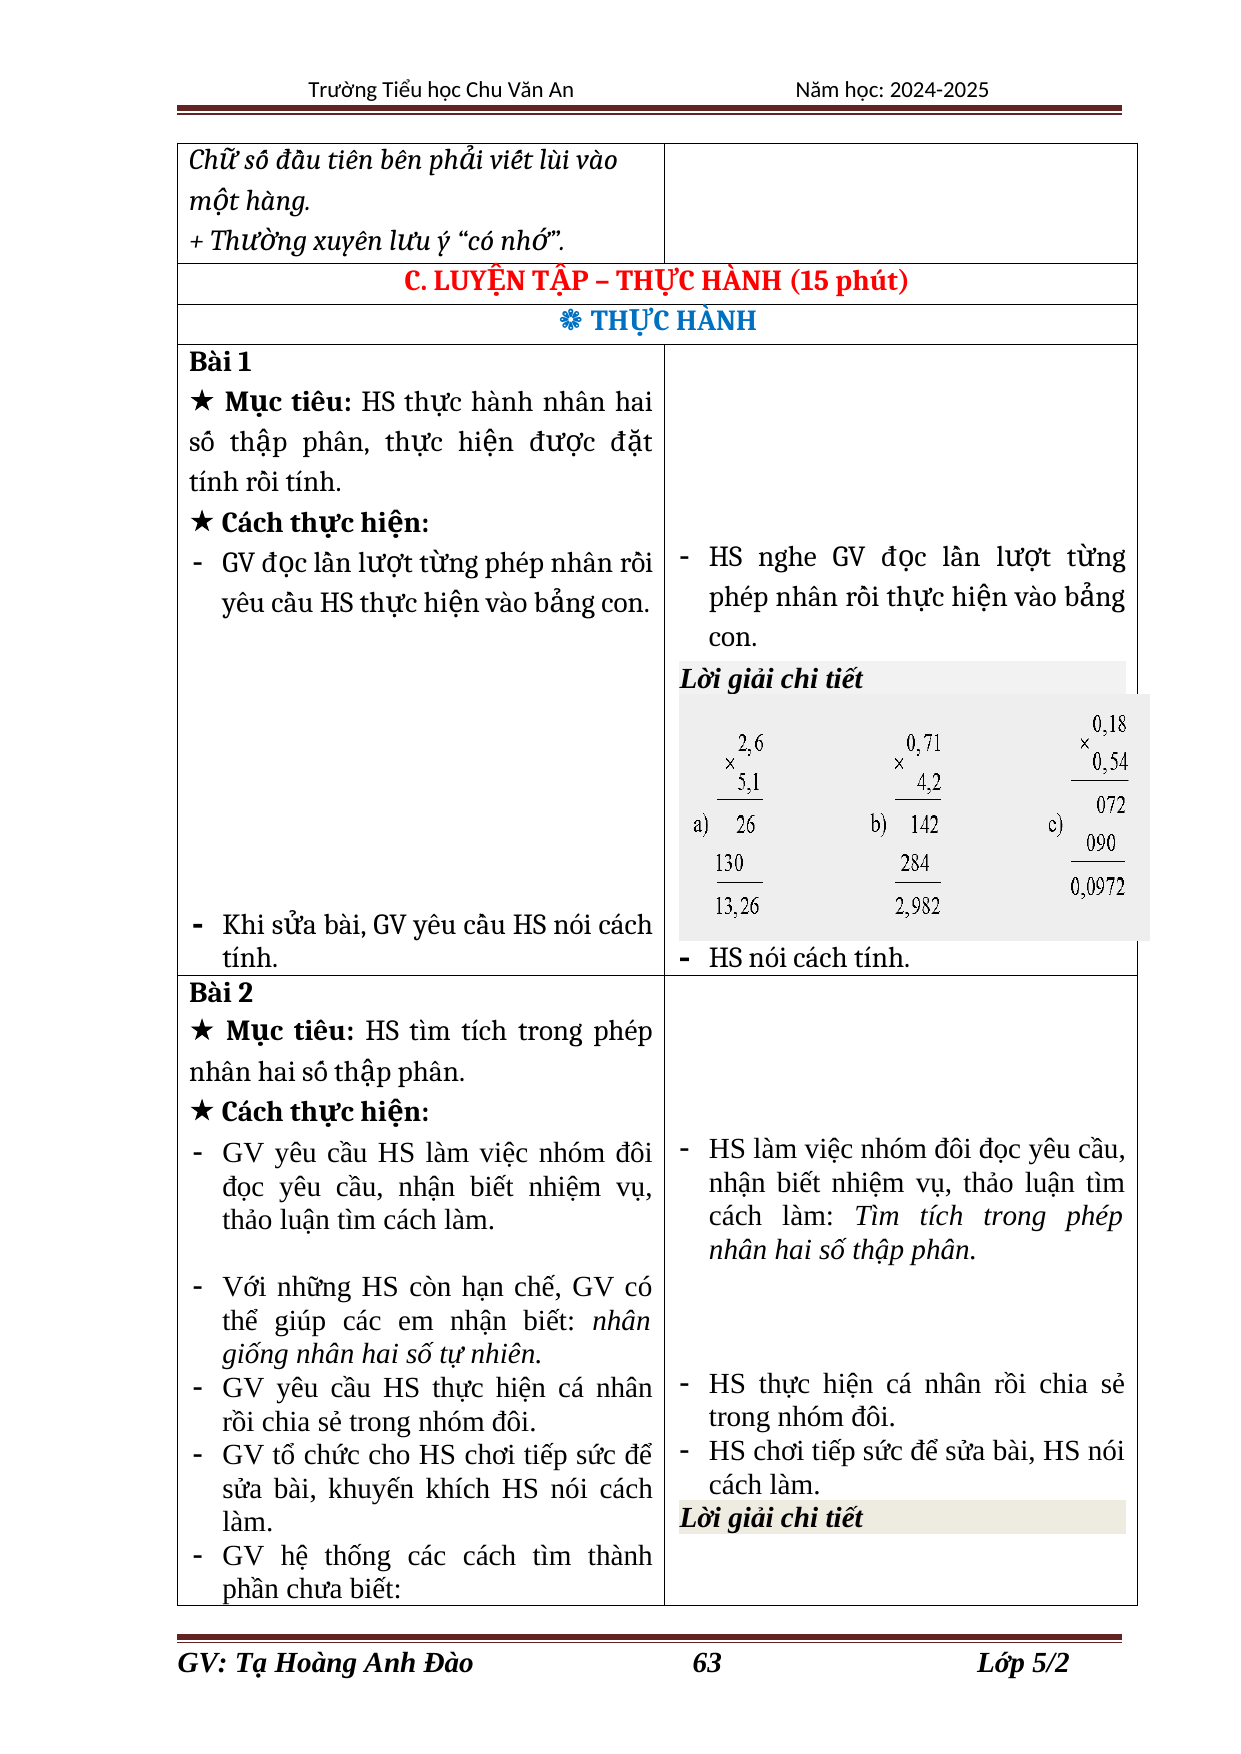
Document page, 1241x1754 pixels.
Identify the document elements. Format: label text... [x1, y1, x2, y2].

table_cell HS nghe GV đọc lần lượt từng phép nhân rồi thực hiện vào bảng con. Lời giải chi tiết HS nói cách tính. [665, 345, 1137, 975]
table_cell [178, 144, 664, 263]
table_cell C. LUYỆN TẬP – THỰC HÀNH (15 phút) [178, 264, 1137, 303]
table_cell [178, 976, 664, 1605]
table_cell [665, 976, 1137, 1605]
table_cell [665, 144, 1137, 263]
table_cell THỰC HÀNH [178, 305, 1137, 344]
table_cell Bài 1 Mục tiêu: HS thực hành nhân hai số thập phân, thực hiện được đặt tính rồi tính. Cách thực hiện: GV đọc lần lượt từng phép nhân rồi yêu cầu HS thực hiện vào bảng con. Khi sửa bài, GV yêu cầu HS nói cách tính. [178, 345, 664, 975]
